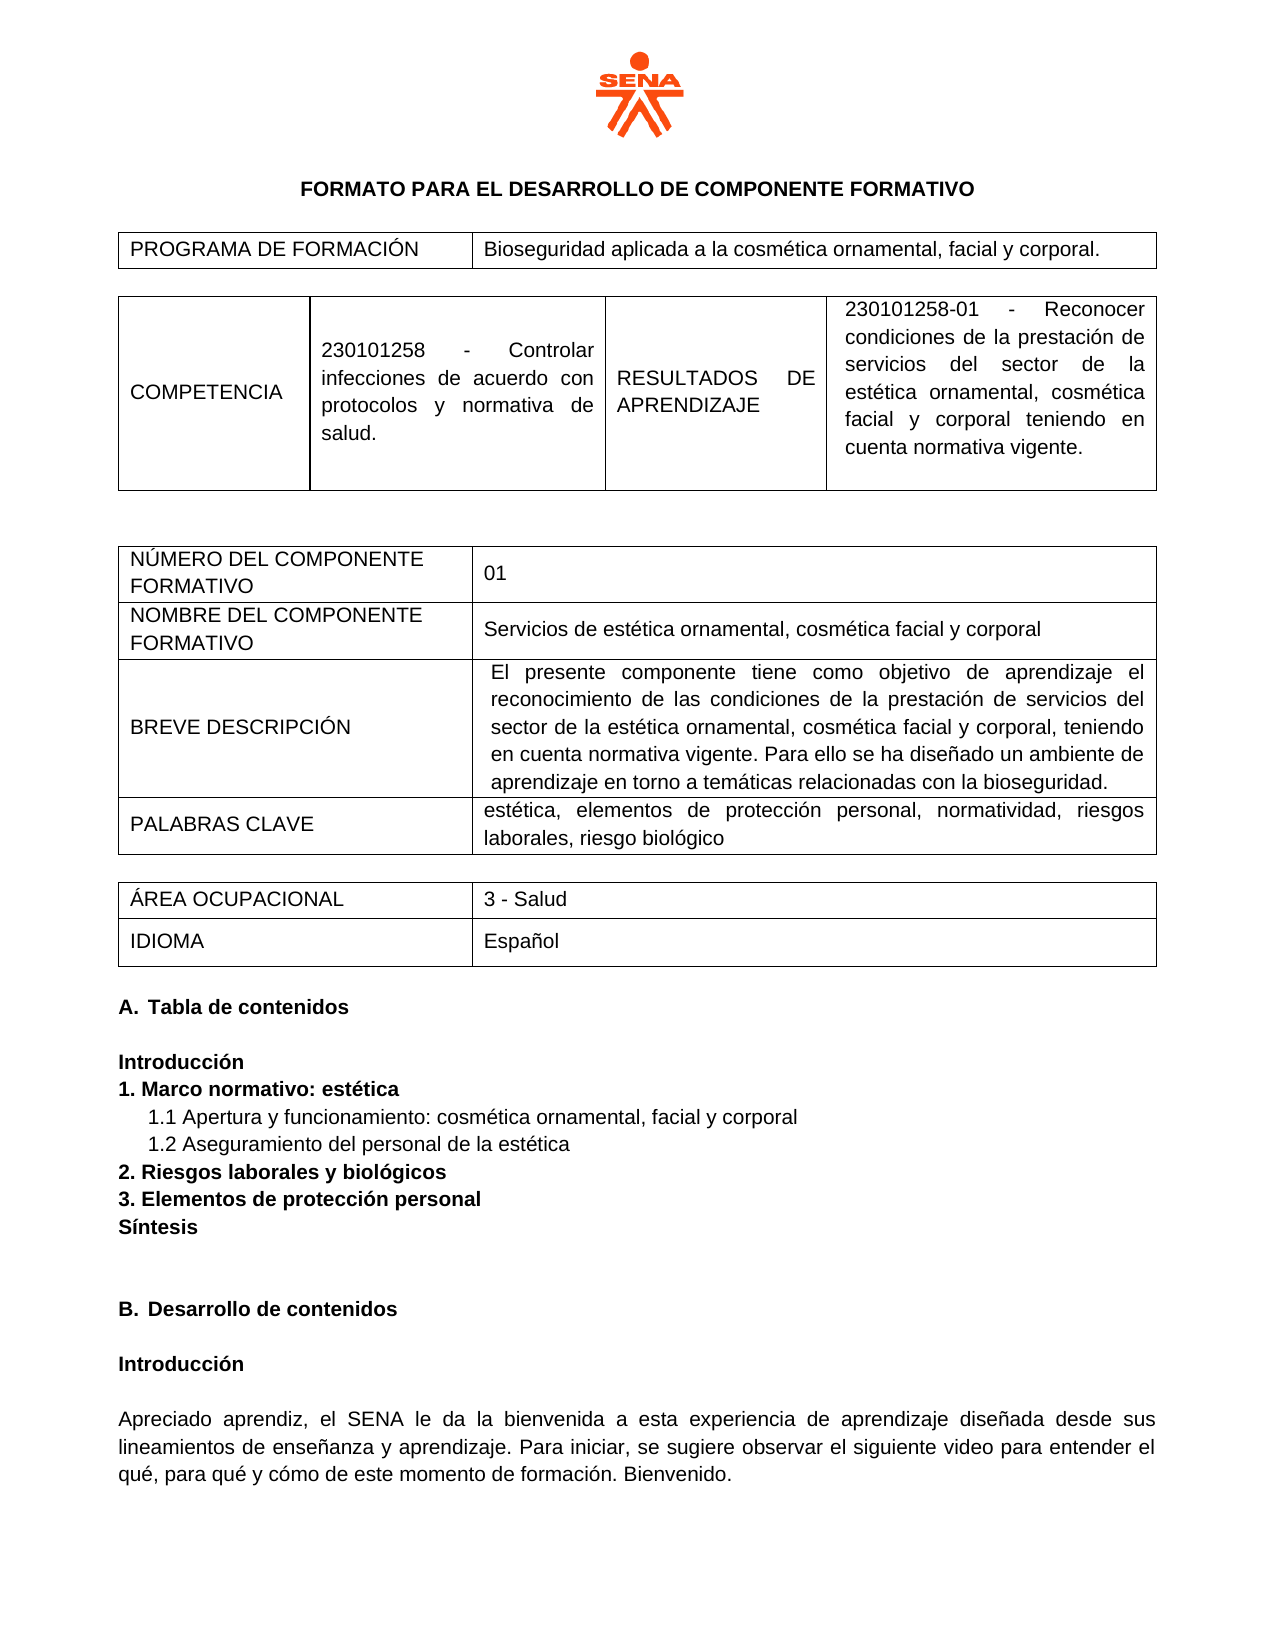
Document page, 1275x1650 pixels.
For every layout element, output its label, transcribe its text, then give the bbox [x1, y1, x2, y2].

table_header PROGRAMA DE FORMACIÓN [119, 233, 472, 268]
text 3. Elementos de protección personal [118, 1187, 1157, 1211]
table_header ÁREA OCUPACIONAL [119, 883, 472, 918]
picture [585, 48, 690, 142]
text 2. Riesgos laborales y biológicos [118, 1159, 1157, 1183]
text Introducción [118, 1352, 1157, 1376]
text 1. Marco normativo: estética [118, 1077, 1157, 1101]
table_cell estética, elementos de protección personal, normatividad, riesgos laborales, riesgo biológico [473, 798, 1156, 854]
table_cell NOMBRE DEL COMPONENTE FORMATIVO [119, 603, 472, 658]
table_cell El presente componente tiene como objetivo de aprendizaje el reconocimiento de las condiciones de la prestación de servicios del sector de la estética ornamental, cosmética facial y corporal, teniendo en cuenta normativa vigente. Para ello se ha diseñado un ambiente de aprendizaje en torno a temáticas relacionadas con la bioseguridad. [473, 660, 1156, 797]
table_header 230101258-01 - Reconocer condiciones de la prestación de servicios del sector de la estética ornamental, cosmética facial y corporal teniendo en cuenta normativa vigente. [827, 297, 1156, 490]
text Síntesis [118, 1214, 1157, 1238]
table_cell Servicios de estética ornamental, cosmética facial y corporal [473, 603, 1156, 658]
text Apreciado aprendiz, el SENA le da la bienvenida a esta experiencia de aprendizaje diseñada desde sus lineamientos de enseñanza y aprendizaje. Para iniciar, se sugiere observar el siguiente video para entender el qué, para qué y cómo de este momento de formación. Bienvenido. [118, 1407, 1157, 1486]
table_header 01 [473, 547, 1156, 602]
table_cell Español [473, 919, 1156, 966]
table_header NÚMERO DEL COMPONENTE FORMATIVO [119, 547, 472, 602]
table_header 230101258 - Controlar infecciones de acuerdo con protocolos y normativa de salud. [311, 297, 605, 490]
text FORMATO PARA EL DESARROLLO DE COMPONENTE FORMATIVO [118, 177, 1157, 201]
text 1.2 Aseguramiento del personal de la estética [148, 1132, 1157, 1156]
table_header Bioseguridad aplicada a la cosmética ornamental, facial y corporal. [473, 233, 1156, 268]
table_cell BREVE DESCRIPCIÓN [119, 660, 472, 797]
table_header RESULTADOS DE APRENDIZAJE [606, 297, 826, 490]
table_cell PALABRAS CLAVE [119, 798, 472, 854]
list Desarrollo de contenidos [118, 1297, 1157, 1321]
table_header 3 - Salud [473, 883, 1156, 918]
text Introducción [118, 1049, 1157, 1073]
list Tabla de contenidos [118, 994, 1157, 1018]
table_header COMPETENCIA [119, 297, 309, 490]
table_cell IDIOMA [119, 919, 472, 966]
text 1.1 Apertura y funcionamiento: cosmética ornamental, facial y corporal [148, 1104, 1157, 1128]
